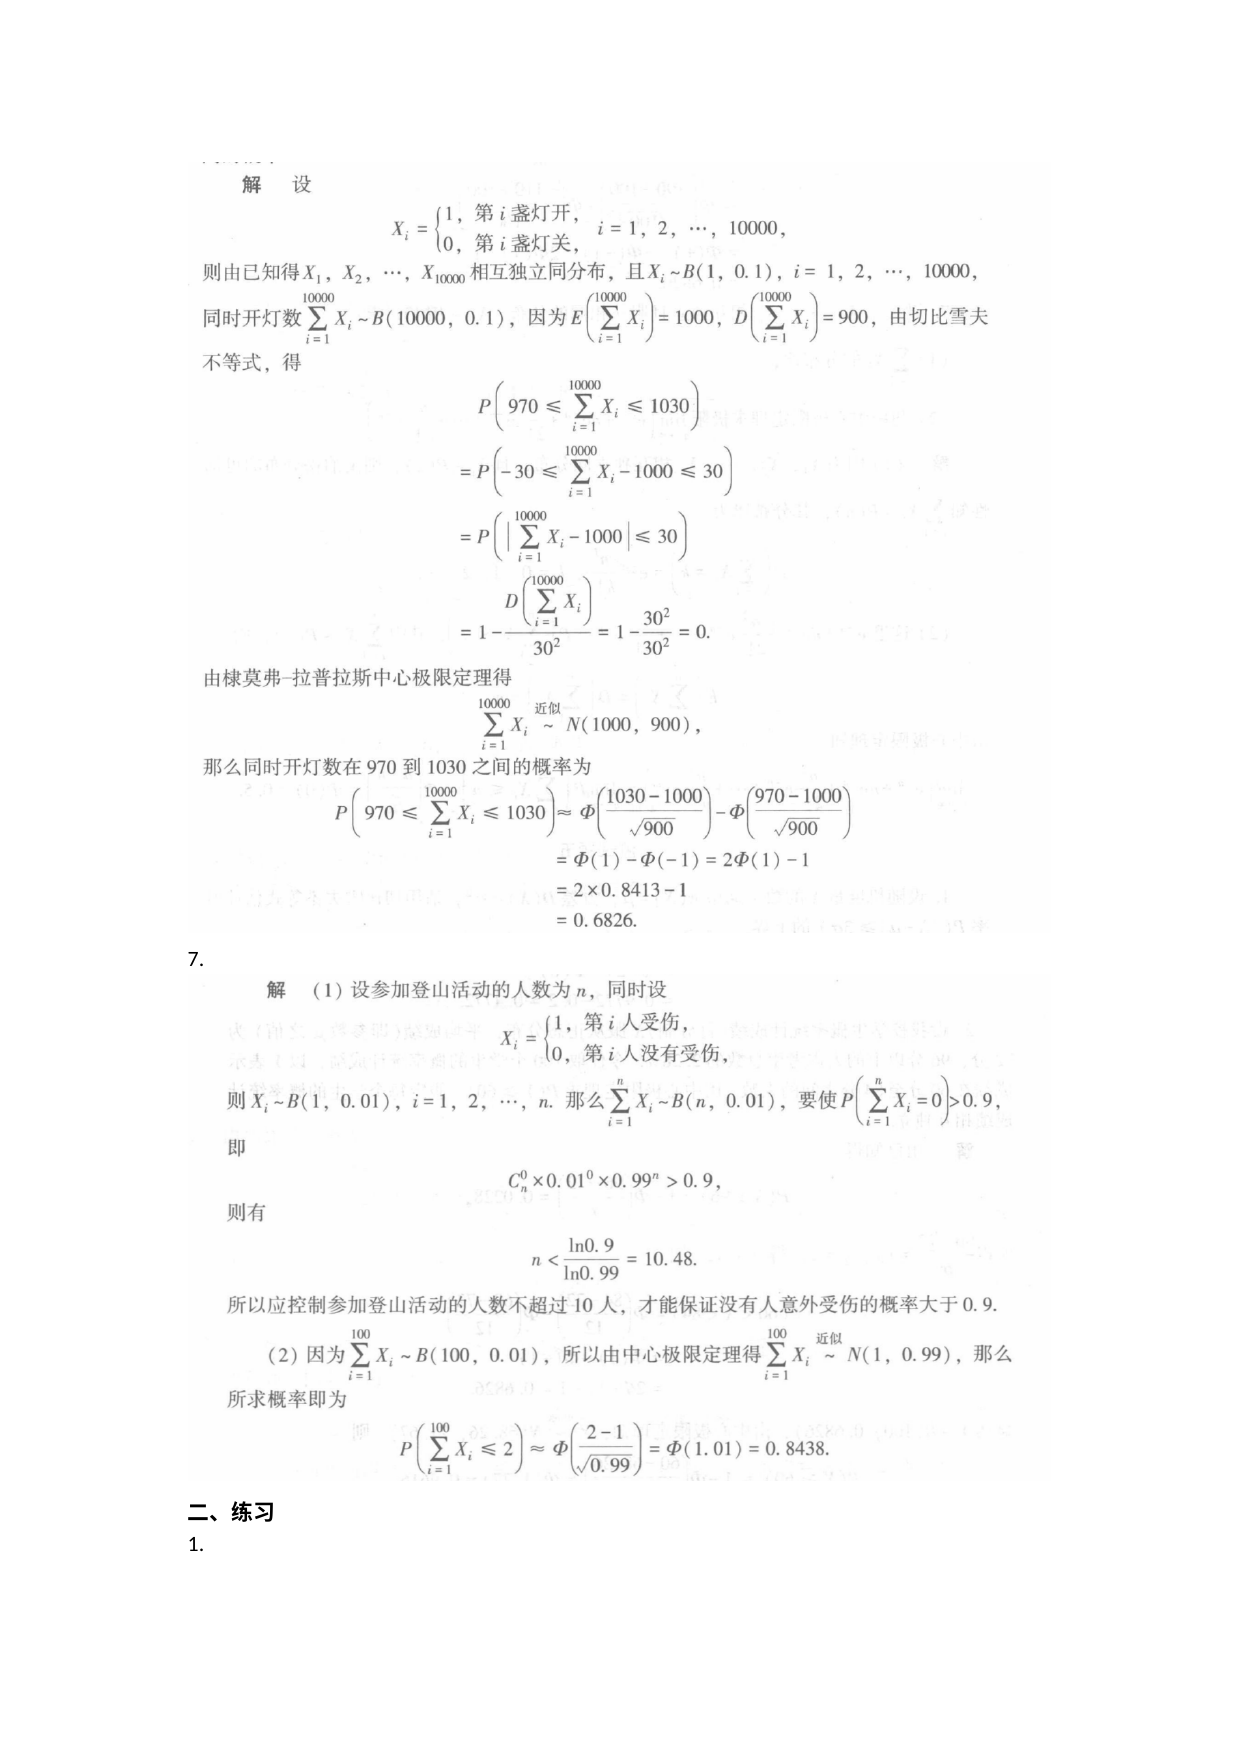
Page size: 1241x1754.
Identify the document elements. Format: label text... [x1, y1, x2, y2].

text 7. [187, 942, 1053, 974]
text 二、练习 [187, 1494, 1053, 1527]
picture [187, 974, 1052, 1481]
picture [187, 162, 1052, 933]
text 1. [187, 1527, 1053, 1559]
